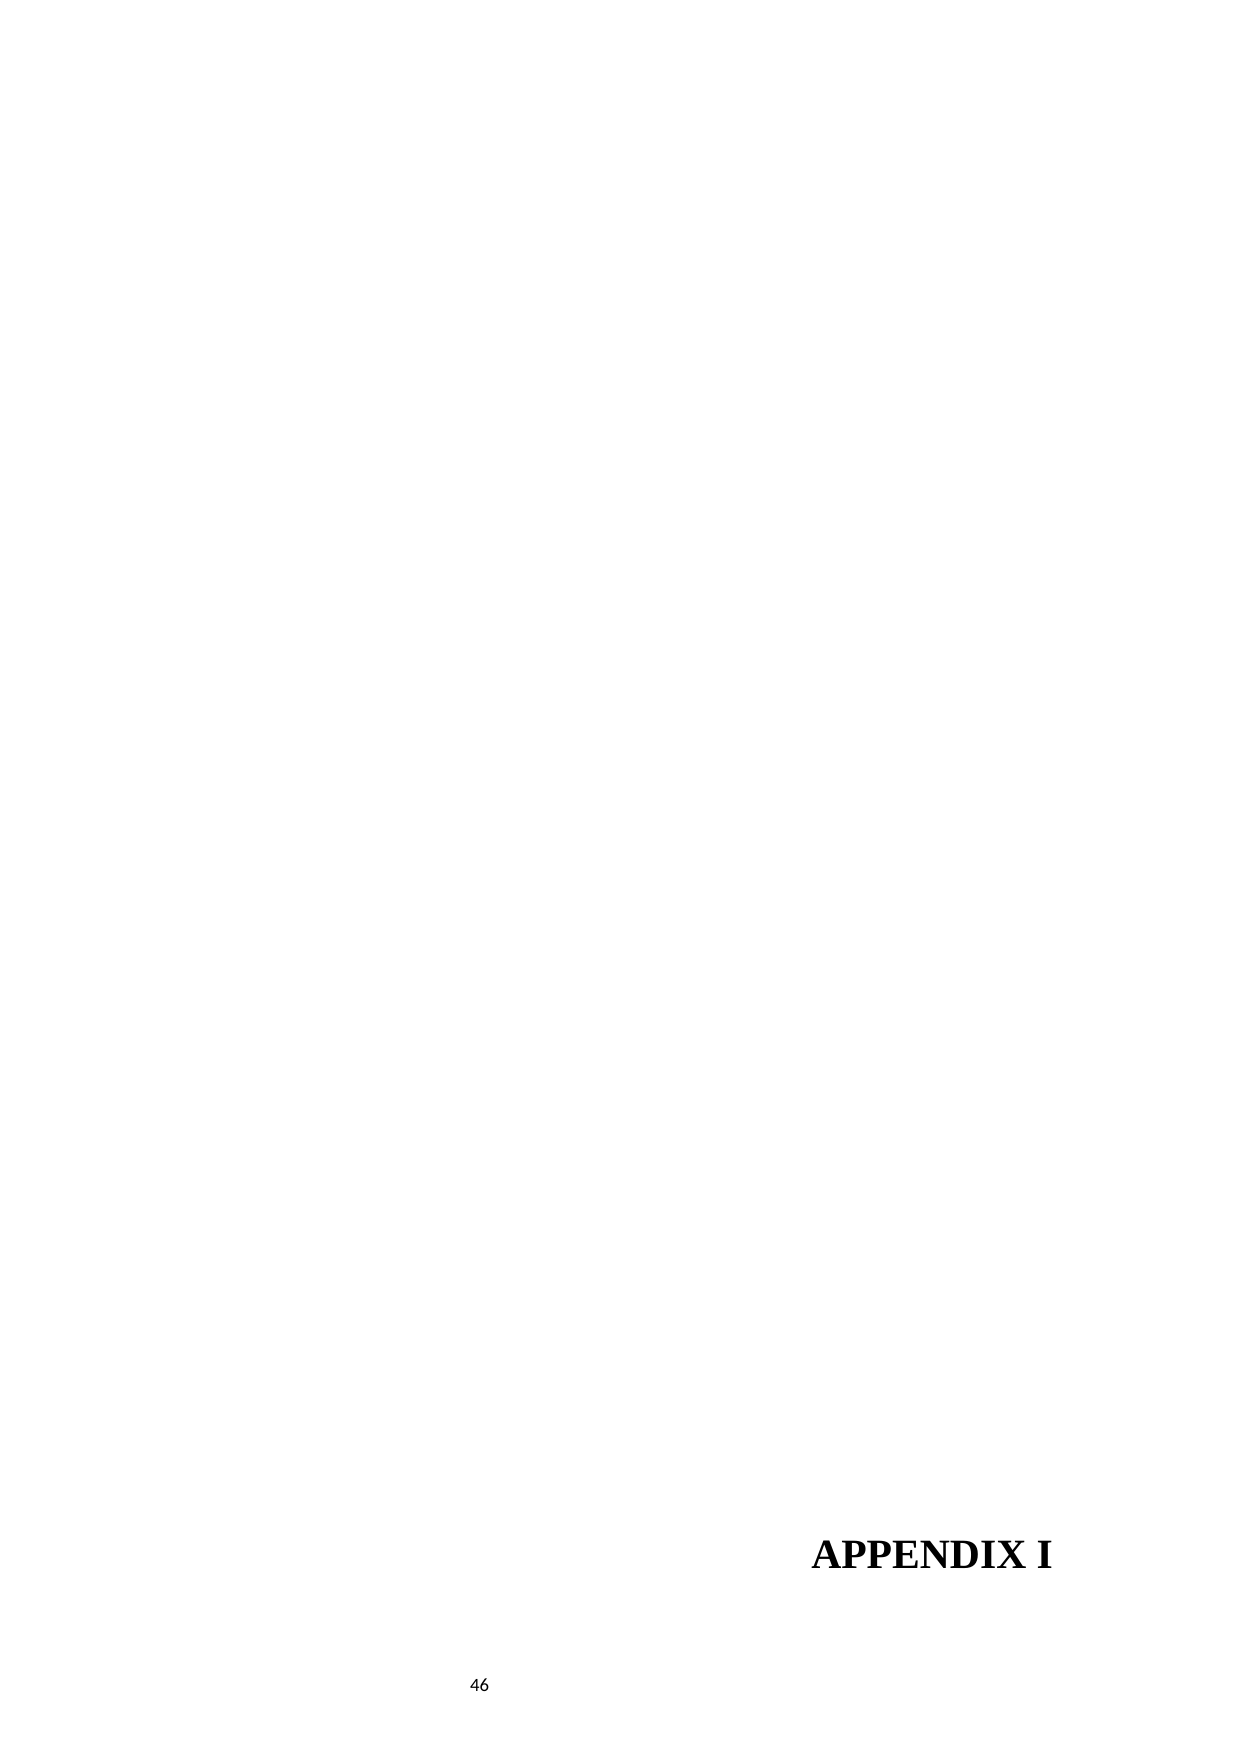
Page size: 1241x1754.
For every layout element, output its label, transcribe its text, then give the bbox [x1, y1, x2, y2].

text APPENDIX I [187, 1530, 1053, 1578]
